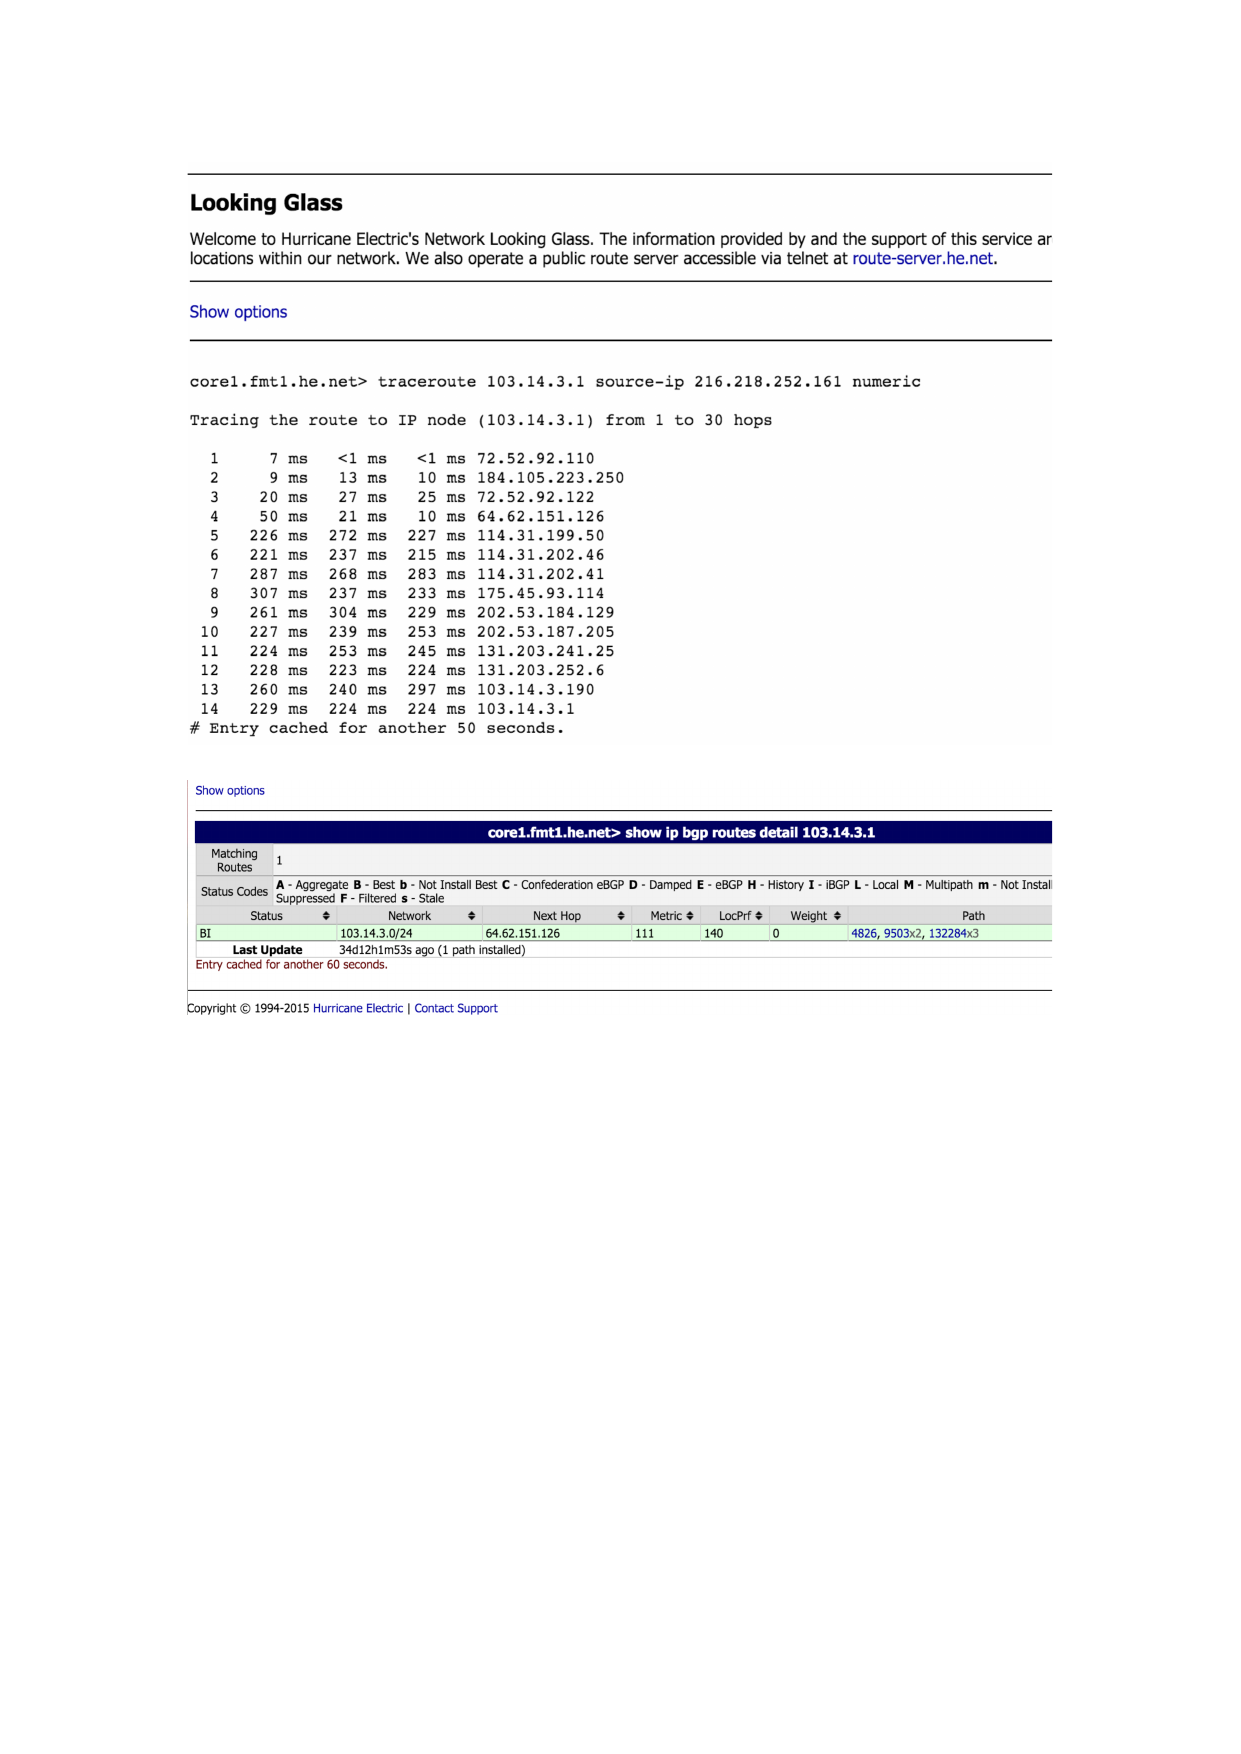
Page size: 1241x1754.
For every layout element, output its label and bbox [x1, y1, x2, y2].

picture [187, 780, 1053, 1015]
picture [187, 162, 1053, 745]
